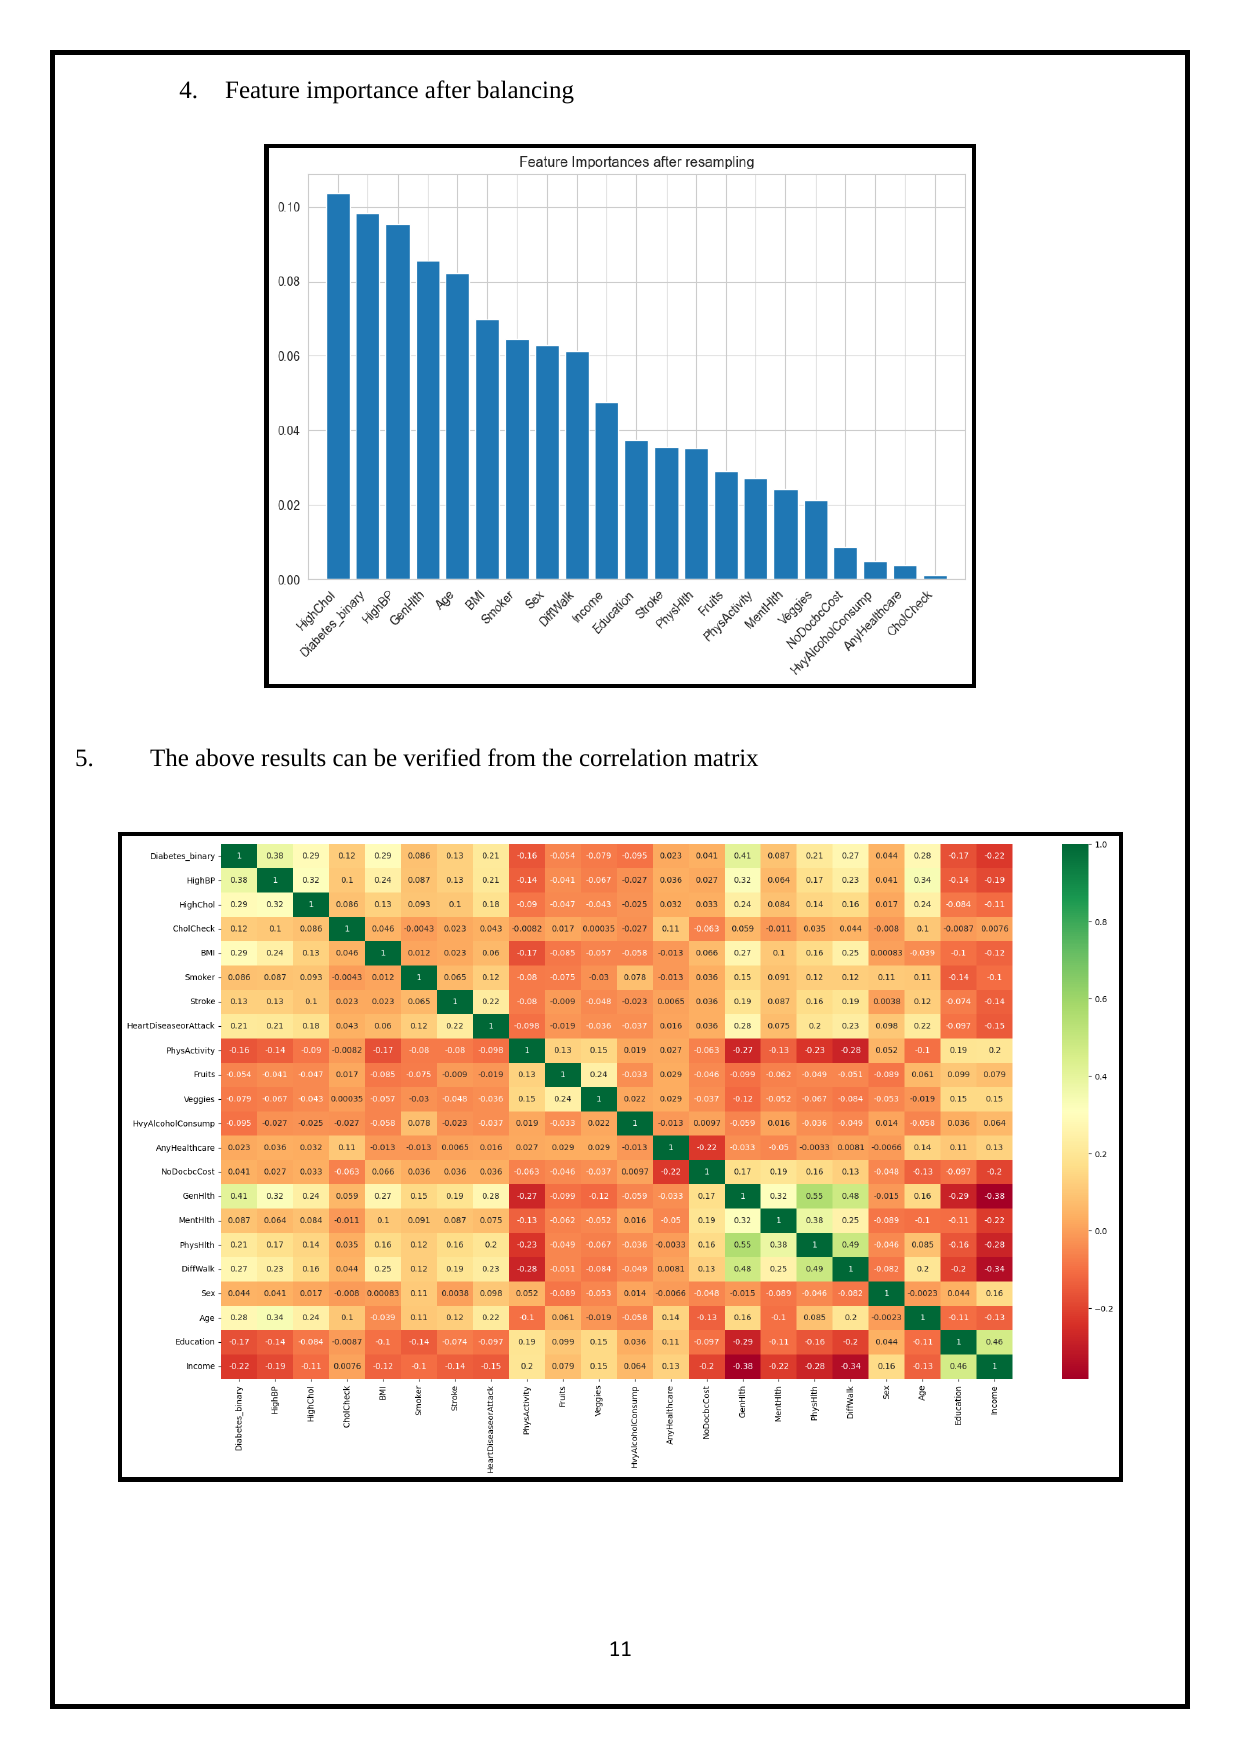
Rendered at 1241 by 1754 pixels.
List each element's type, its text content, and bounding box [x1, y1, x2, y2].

picture [269, 148, 972, 684]
text 4. Feature importance after balancing [179, 75, 1165, 104]
picture [122, 836, 1119, 1477]
text 5. The above results can be verified from the correlation matrix [75, 743, 1165, 772]
